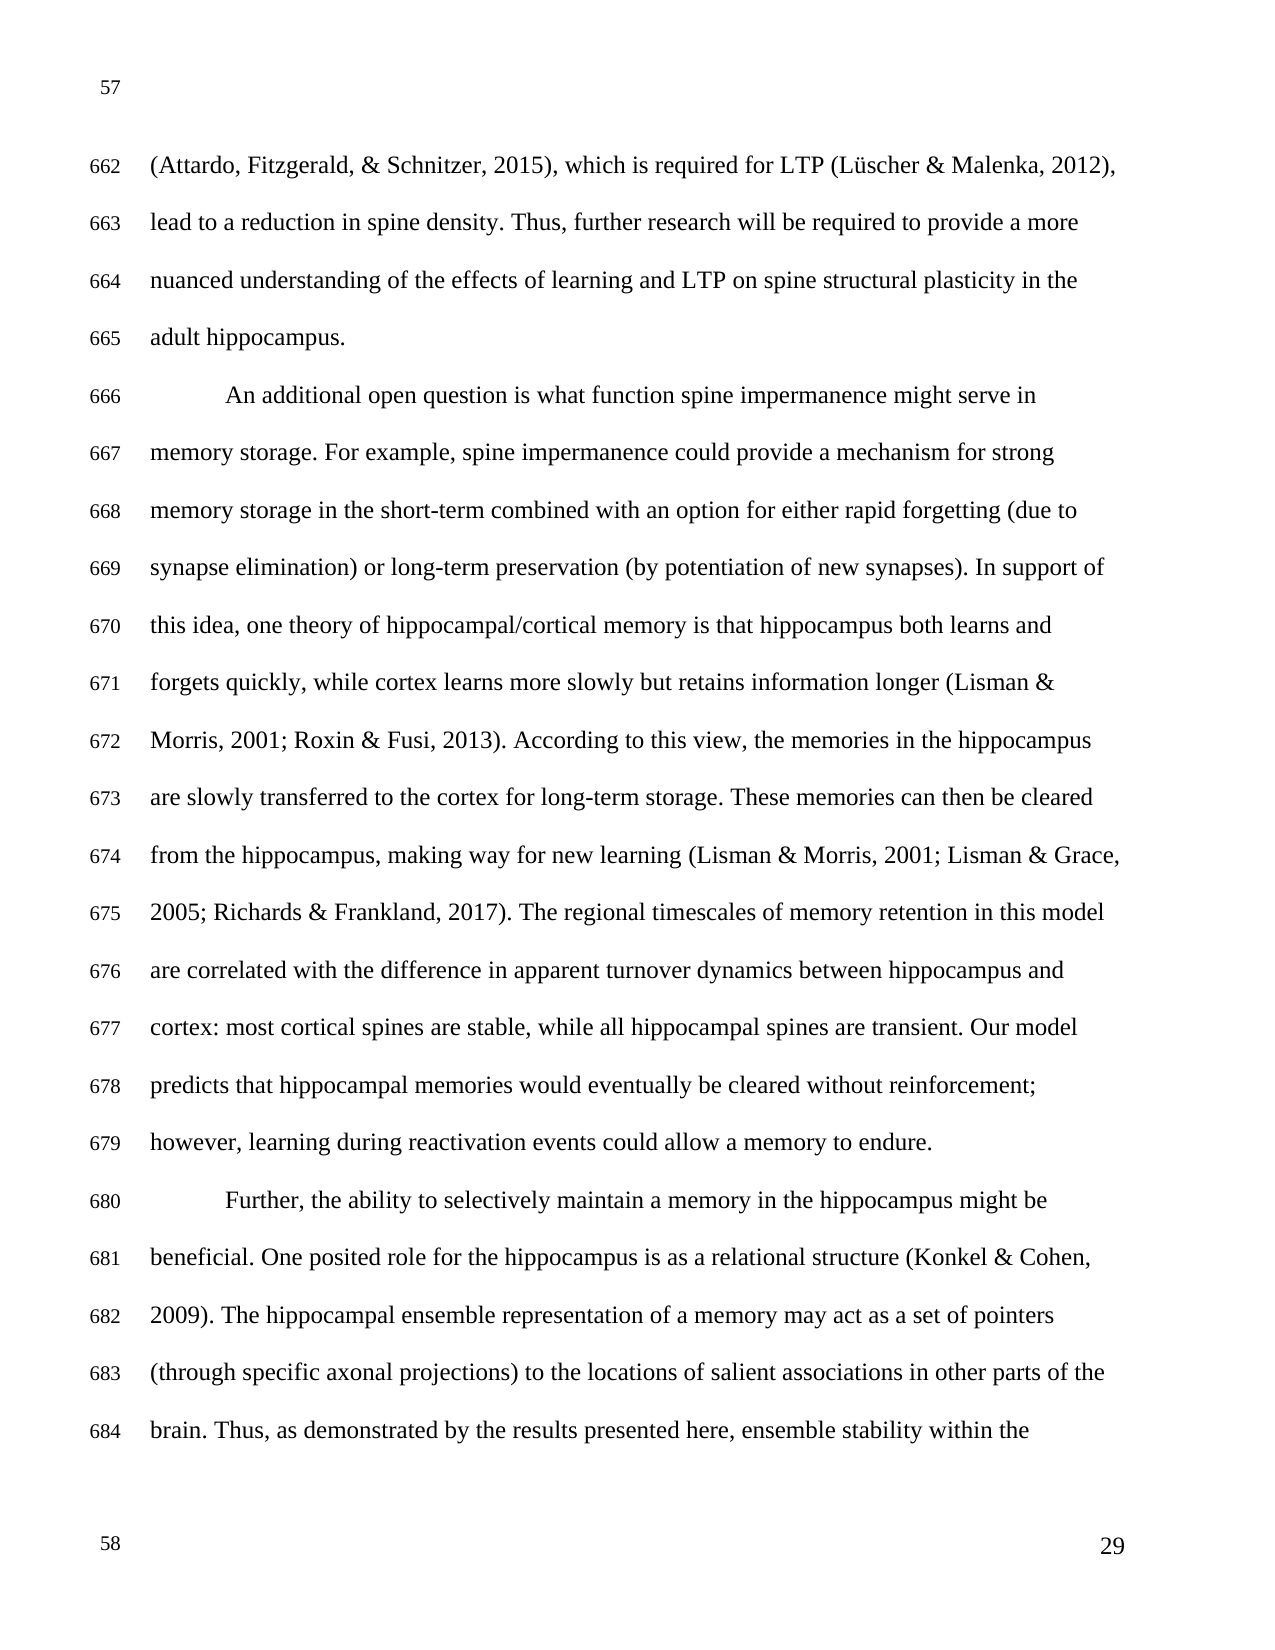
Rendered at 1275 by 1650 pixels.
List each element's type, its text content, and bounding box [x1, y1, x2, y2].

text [150, 150, 1125, 351]
text An additional open question is what function spine impermanence might serve in memory storage. For example, spine impermanence could provide a mechanism for strong memory storage in the short-term combined with an option for either rapid forgetting (due to synapse elimination) or long-term preservation (by potentiation of new synapses). In support of this idea, one theory of hippocampal/cortical memory is that hippocampus both learns and forgets quickly, while cortex learns more slowly but retains information longer (Lisman & Morris, 2001; Roxin & Fusi, 2013). According to this view, the memories in the hippocampus are slowly transferred to the cortex for long-term storage. These memories can then be cleared from the hippocampus, making way for new learning (Lisman & Morris, 2001; Lisman & Grace, 2005; Richards & Frankland, 2017). The regional timescales of memory retention in this model are correlated with the difference in apparent turnover dynamics between hippocampus and cortex: most cortical spines are stable, while all hippocampal spines are transient. Our model predicts that hippocampal memories would eventually be cleared without reinforcement; however, learning during reactivation events could allow a memory to endure. [150, 380, 1125, 1156]
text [150, 1185, 1125, 1444]
